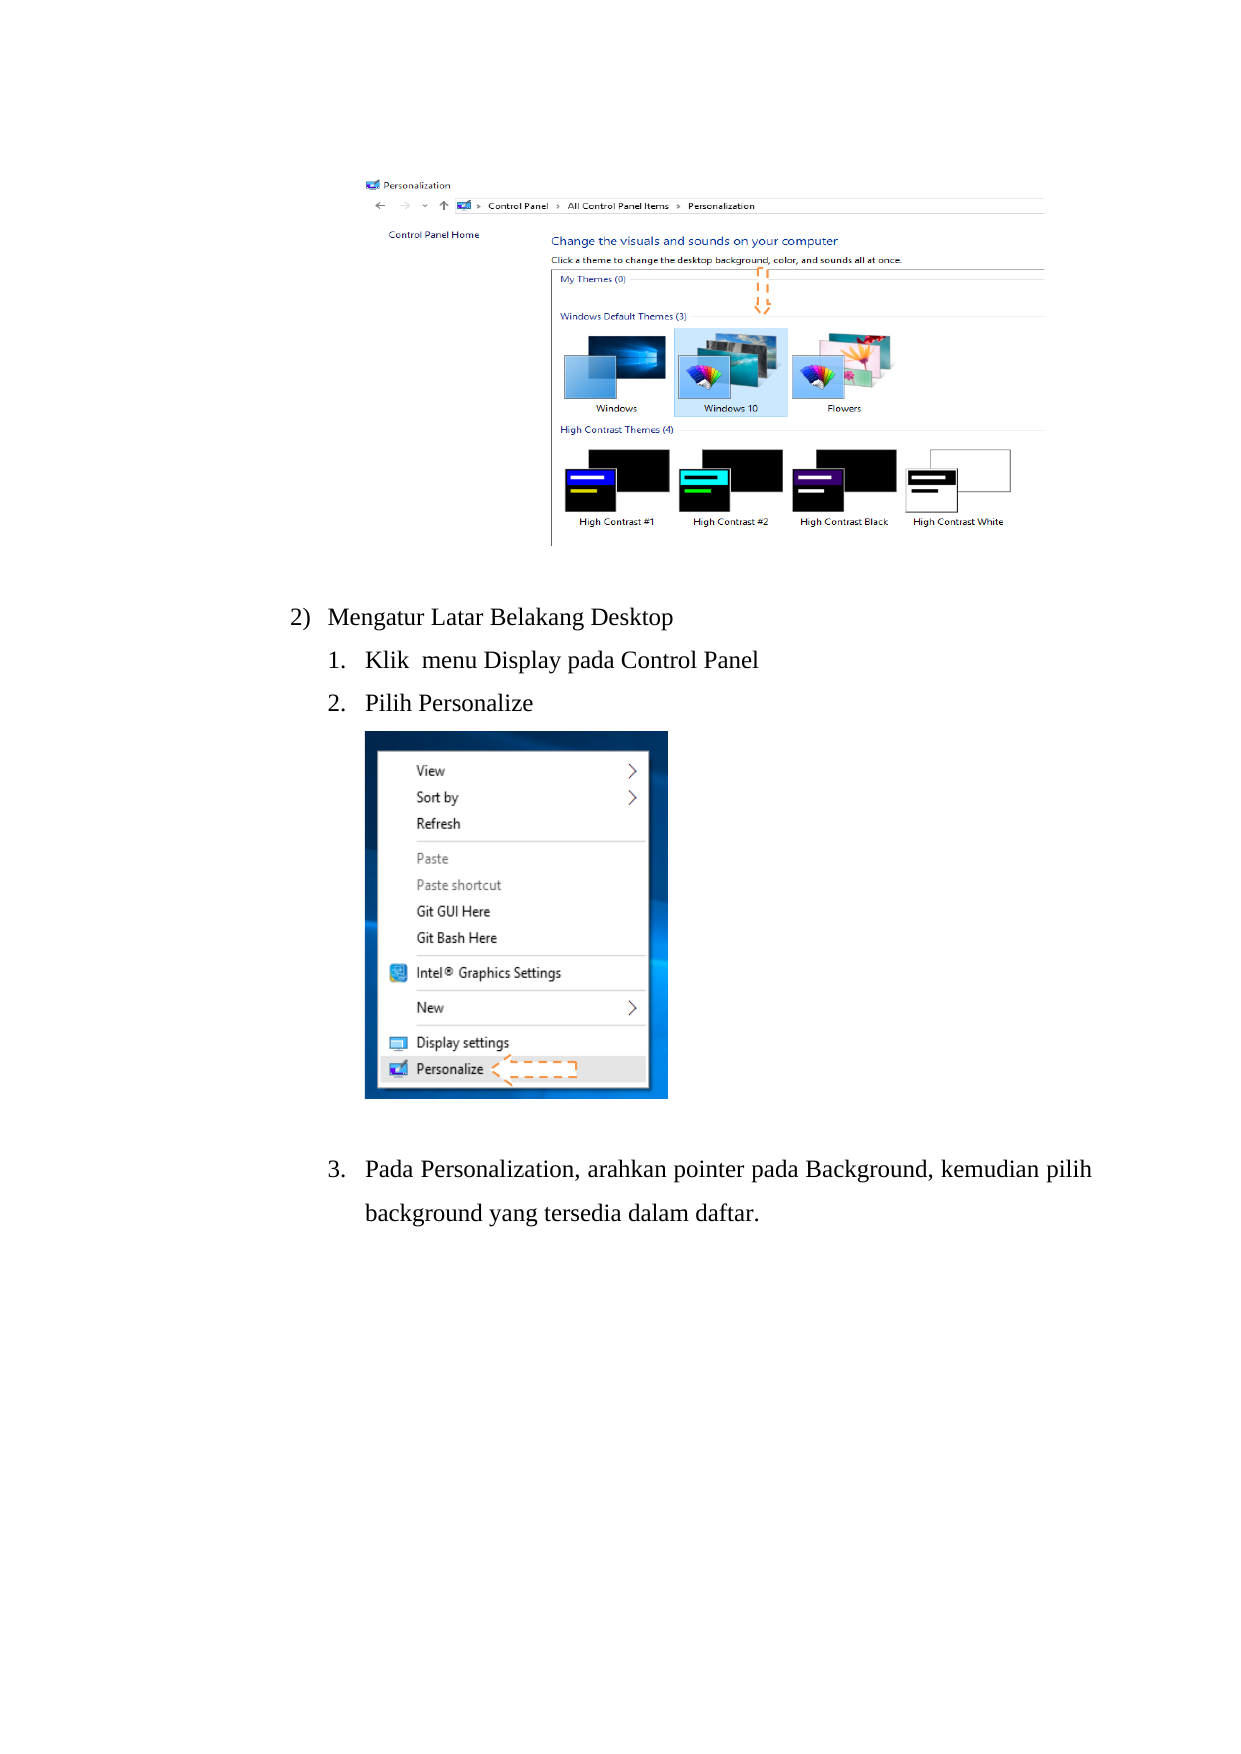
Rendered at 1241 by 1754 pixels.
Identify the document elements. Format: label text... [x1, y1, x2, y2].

picture [364, 731, 668, 1099]
list Pilih Personalize [327, 688, 1092, 717]
list Klik menu Display pada Control Panel [327, 645, 1092, 674]
list Pada Personalization, arahkan pointer pada Background, kemudian pilih background yang tersedia dalam daftar. [327, 1154, 1092, 1226]
picture [364, 177, 1045, 546]
list Mengatur Latar Belakang Desktop [290, 602, 1092, 631]
